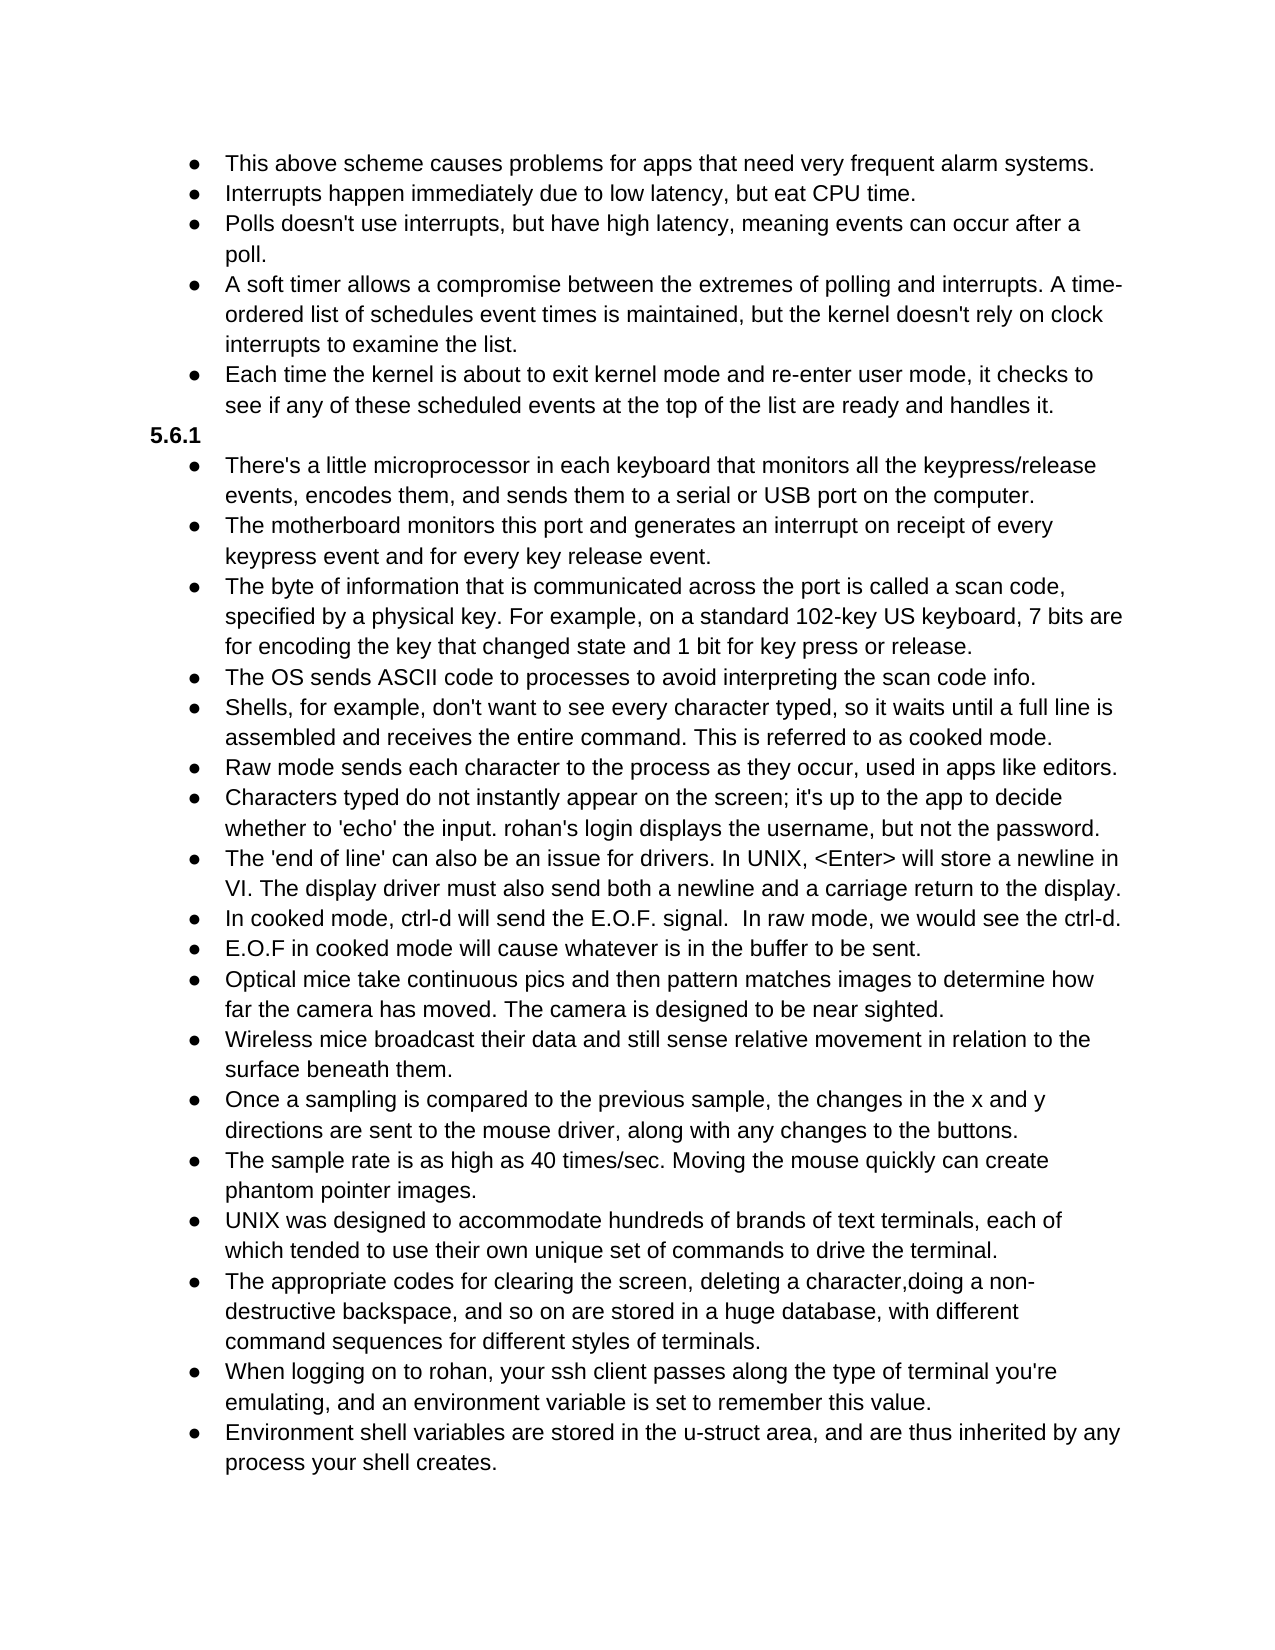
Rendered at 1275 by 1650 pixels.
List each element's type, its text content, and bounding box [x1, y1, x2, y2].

list E.O.F in cooked mode will cause whatever is in the buffer to be sent. [187, 935, 1125, 962]
list Raw mode sends each character to the process as they occur, used in apps like editors. [187, 754, 1125, 781]
list Characters typed do not instantly appear on the screen; it's up to the app to decide whether to 'echo' the input. rohan's login displays the username, but not the password. [187, 784, 1125, 841]
list Each time the kernel is about to exit kernel mode and re-enter user mode, it checks to see if any of these scheduled events at the top of the list are ready and handles it. [187, 361, 1125, 418]
list The appropriate codes for clearing the screen, deleting a character,doing a non-destructive backspace, and so on are stored in a huge database, with different command sequences for different styles of terminals. [187, 1268, 1125, 1354]
list Shells, for example, don't want to see every character typed, so it waits until a full line is assembled and receives the entire command. This is referred to as cooked mode. [187, 694, 1125, 750]
list Wireless mice broadcast their data and still sense relative movement in relation to the surface beneath them. [187, 1026, 1125, 1083]
list In cooked mode, ctrl-d will send the E.O.F. signal. In raw mode, we would see the ctrl-d. [187, 905, 1125, 932]
list When logging on to rohan, your ssh client passes along the type of terminal you're emulating, and an environment variable is set to remember this value. [187, 1358, 1125, 1415]
list The sample rate is as high as 40 times/sec. Moving the mouse quickly can create phantom pointer images. [187, 1147, 1125, 1203]
list Environment shell variables are stored in the u-struct area, and are thus inherited by any process your shell creates. [187, 1419, 1125, 1475]
list Polls doesn't use interrupts, but have high latency, meaning events can occur after a poll. [187, 210, 1125, 267]
list The OS sends ASCII code to processes to avoid interpreting the scan code info. [187, 663, 1125, 690]
list There's a little microprocessor in each keyboard that monitors all the keypress/release events, encodes them, and sends them to a serial or USB port on the computer. [187, 452, 1125, 509]
list The byte of information that is communicated across the port is called a scan code, specified by a physical key. For example, on a standard 102-key US keyboard, 7 bits are for encoding the key that changed state and 1 bit for key press or release. [187, 573, 1125, 660]
list UNIX was designed to accommodate hundreds of brands of text terminals, each of which tended to use their own unique set of commands to drive the terminal. [187, 1207, 1125, 1264]
list The motherboard monitors this port and generates an interrupt on receipt of every keypress event and for every key release event. [187, 512, 1125, 569]
list Interrupts happen immediately due to low latency, but eat CPU time. [187, 180, 1125, 207]
text 5.6.1 [150, 422, 1125, 448]
list The 'end of line' can also be an issue for drivers. In UNIX, <Enter> will store a newline in VI. The display driver must also send both a newline and a carriage return to the display. [187, 845, 1125, 901]
list A soft timer allows a compromise between the extremes of polling and interrupts. A time-ordered list of schedules event times is maintained, but the kernel doesn't rely on clock interrupts to examine the list. [187, 271, 1125, 358]
list This above scheme causes problems for apps that need very frequent alarm systems. [187, 150, 1125, 176]
list Once a sampling is compared to the previous sample, the changes in the x and y directions are sent to the mouse driver, along with any changes to the buttons. [187, 1086, 1125, 1143]
list Optical mice take continuous pics and then pattern matches images to determine how far the camera has moved. The camera is designed to be near sighted. [187, 966, 1125, 1022]
